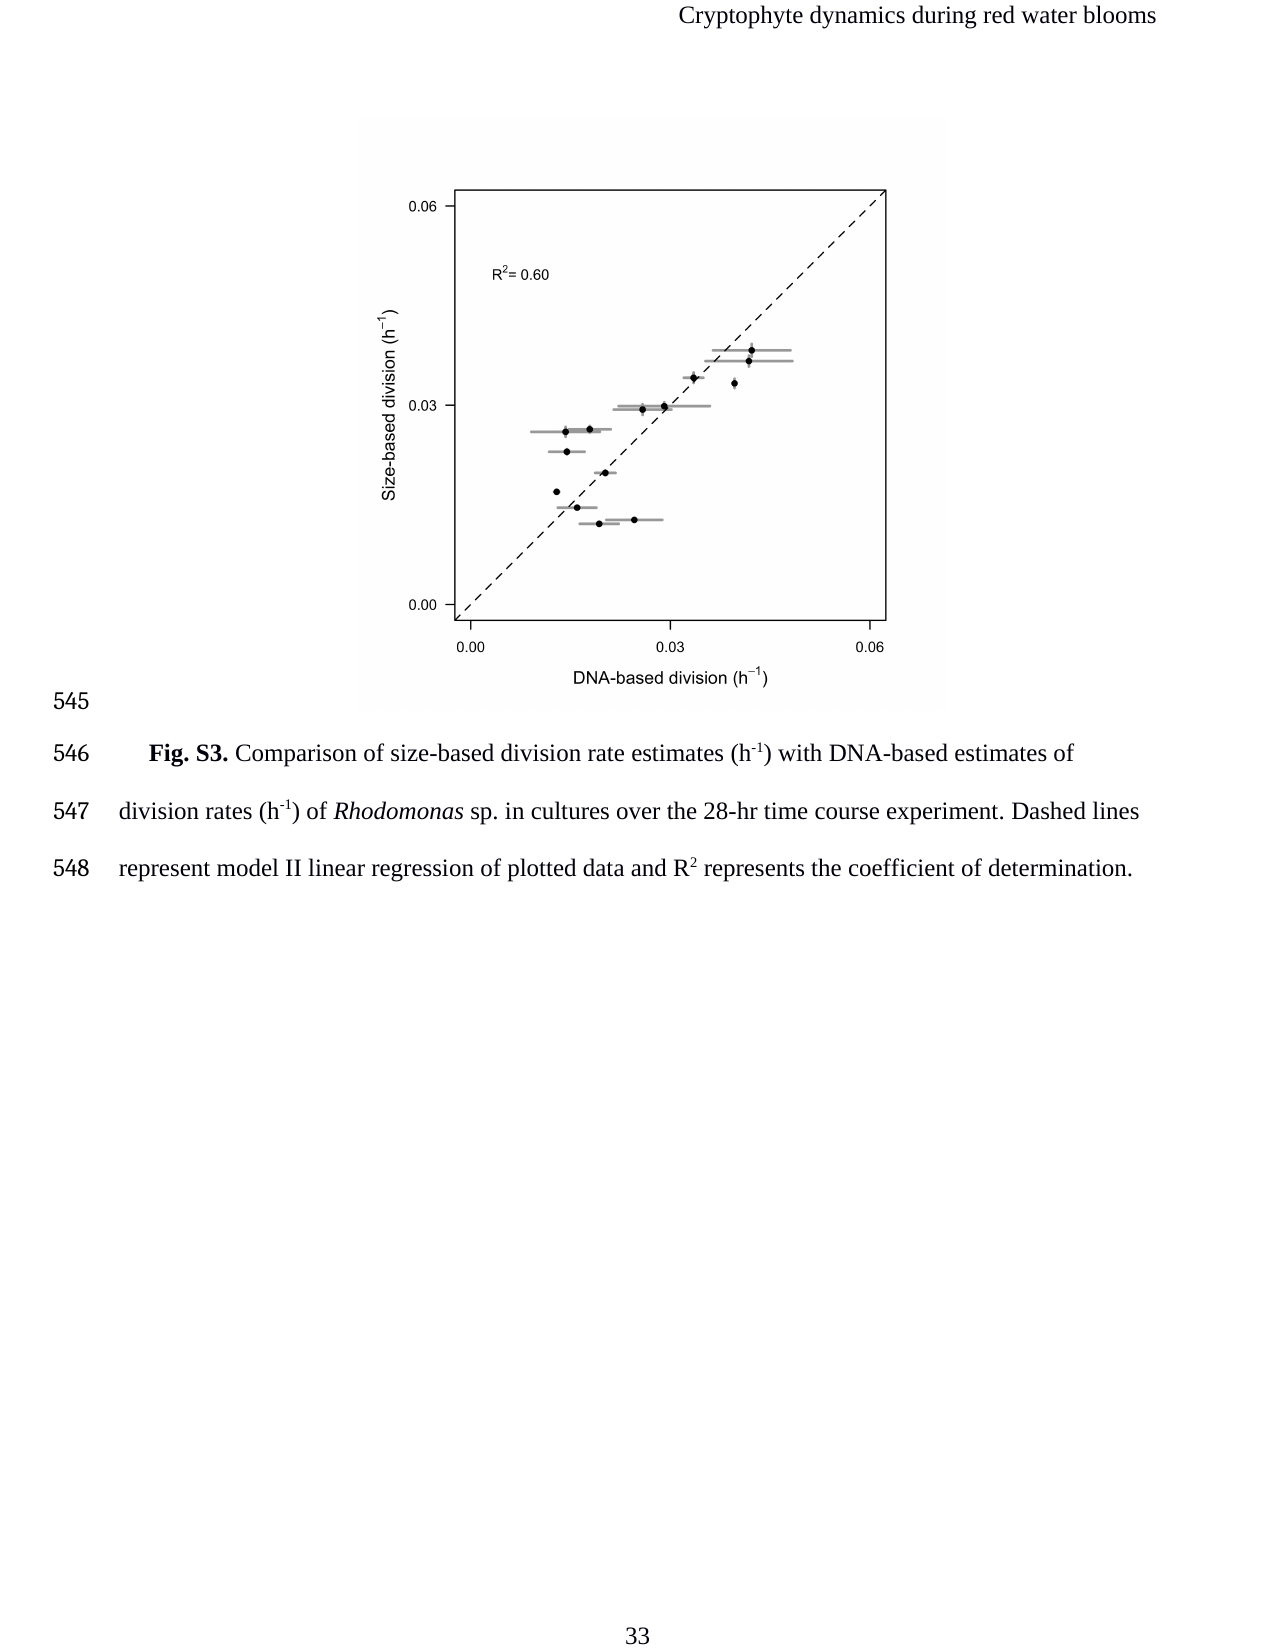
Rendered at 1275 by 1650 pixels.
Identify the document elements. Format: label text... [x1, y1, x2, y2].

picture [356, 118, 949, 710]
text Fig. S3. Comparison of size-based division rate estimates (h-1) with DNA-based estimates of division rates (h-1) of Rhodomonas sp. in cultures over the 28-hr time course experiment. Dashed lines represent model II linear regression of plotted data and R2 represents the coefficient of determination. [118, 738, 1156, 882]
